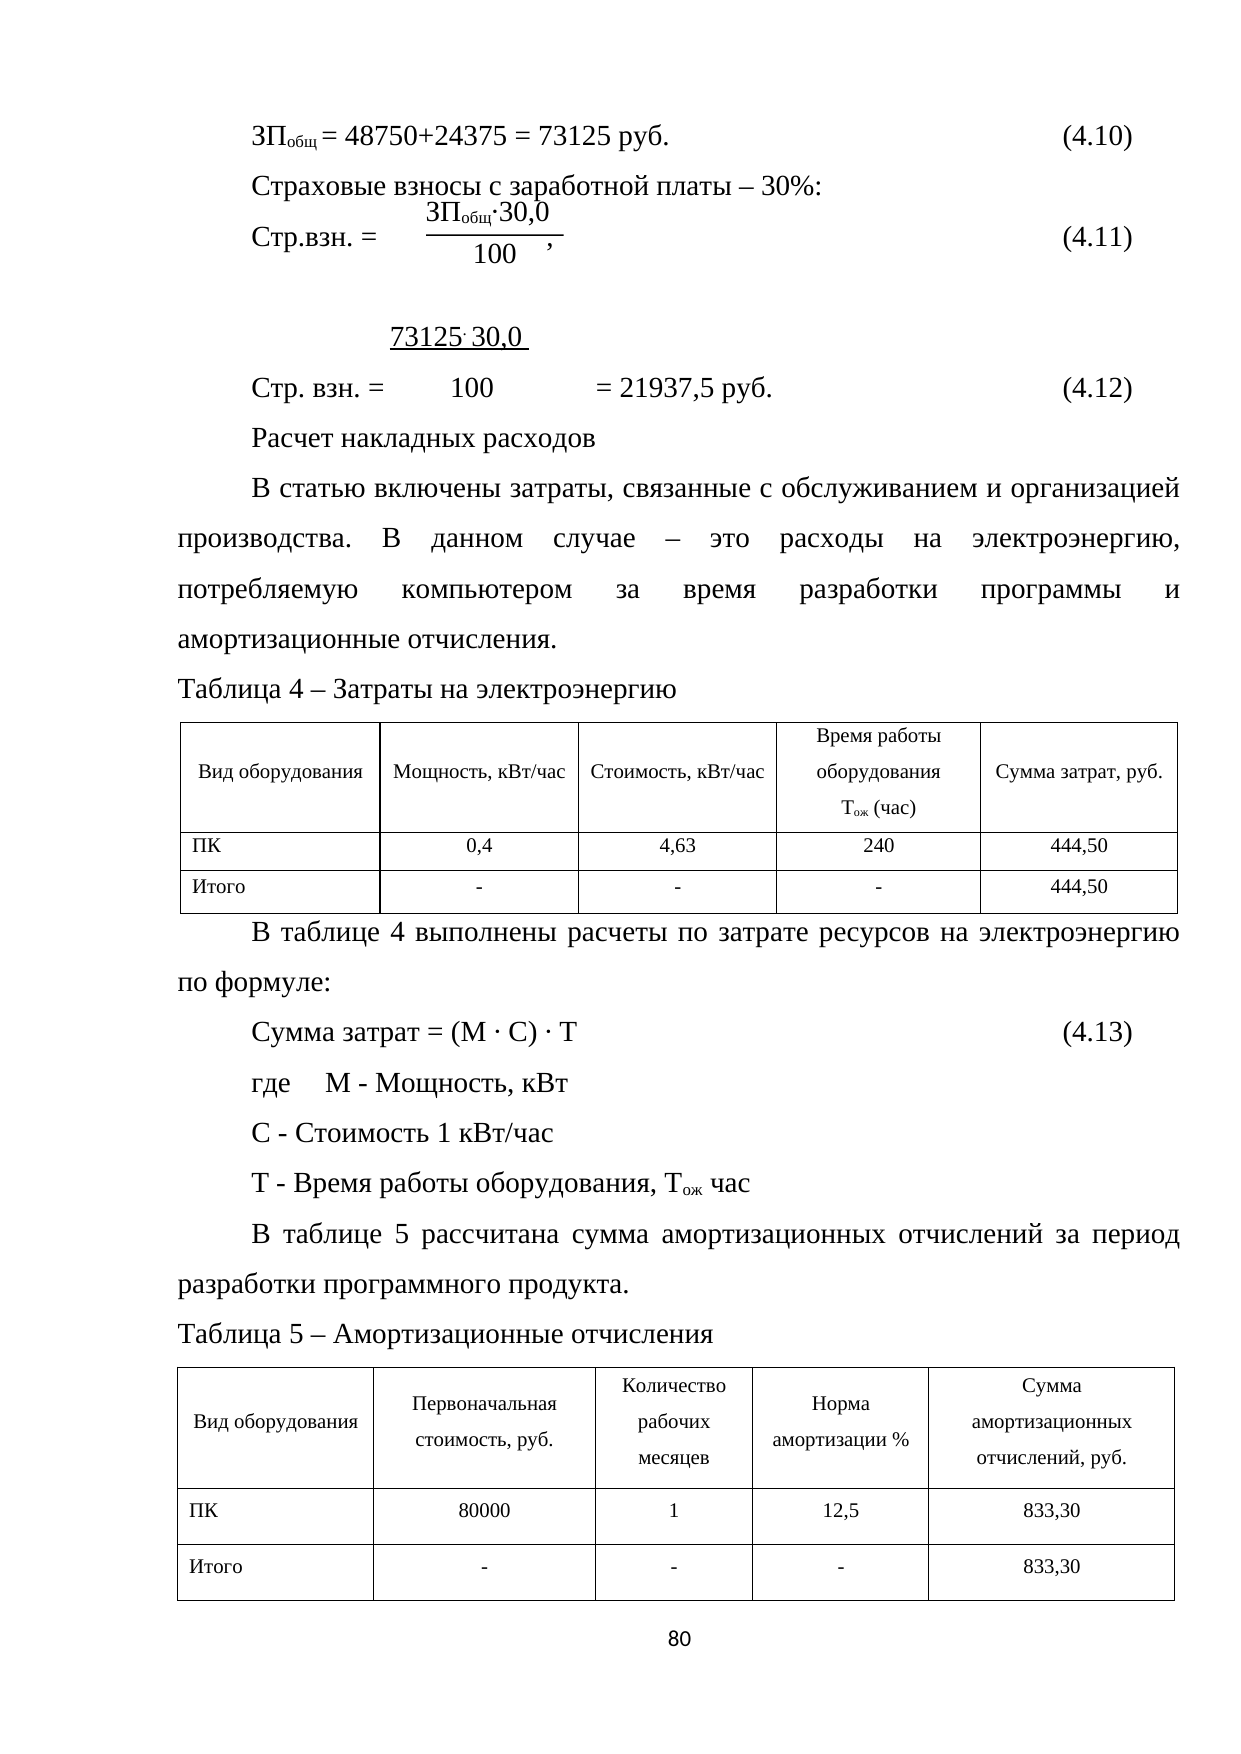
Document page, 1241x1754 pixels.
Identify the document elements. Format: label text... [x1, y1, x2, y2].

text С - Стоимость 1 кВт/час [177, 1115, 1181, 1149]
text Т - Время работы оборудования, Тож час [177, 1165, 1181, 1199]
table_cell 444,50 [981, 833, 1177, 870]
text Расчет накладных расходов [177, 420, 1181, 453]
text где М - Мощность, кВт [177, 1065, 1181, 1098]
table_cell - [374, 1545, 595, 1599]
text ЗПобщ = 48750+24375 = 73125 руб. (4.10) [177, 118, 1181, 152]
table_header Сумма затрат, руб. [981, 723, 1177, 832]
table_cell 1 [596, 1489, 752, 1544]
text Стр. взн. = 100 = 21937,5 руб. (4.12) [177, 370, 1181, 403]
table_cell - [381, 871, 578, 913]
table_cell ПК [178, 1489, 373, 1544]
table_header Первоначальная стоимость, руб. [374, 1368, 595, 1488]
table_cell 833,30 [929, 1489, 1174, 1544]
table_cell - [753, 1545, 928, 1599]
table_cell 12,5 [753, 1489, 928, 1544]
text Стр.взн. = , (4.11) [177, 219, 1181, 252]
table_cell 240 [777, 833, 980, 870]
table_header Мощность, кВт/час [381, 723, 578, 832]
table_cell 80000 [374, 1489, 595, 1544]
table_cell 444,50 [981, 871, 1177, 913]
table_cell ПК [181, 833, 379, 870]
table_cell - [596, 1545, 752, 1599]
text В таблице 4 выполнены расчеты по затрате ресурсов на электроэнергию по формуле: [177, 914, 1181, 998]
table_cell 4,63 [579, 833, 776, 870]
table_cell Итого [181, 871, 379, 913]
text В статью включены затраты, связанные с обслуживанием и организацией производства. В данном случае – это расходы на электроэнергию, потребляемую компьютером за время разработки программы и амортизационные отчисления. [177, 470, 1181, 655]
text Страховые взносы с заработной платы – 30%: [177, 168, 1181, 202]
table_header Вид оборудования [178, 1368, 373, 1488]
table_header Количество рабочих месяцев [596, 1368, 752, 1488]
table_cell Итого [178, 1545, 373, 1599]
text Таблица 5 – Амортизационные отчисления [177, 1316, 1181, 1350]
table_header Стоимость, кВт/час [579, 723, 776, 832]
table_header Норма амортизации % [753, 1368, 928, 1488]
table_header Время работы оборудования Тож (час) [777, 723, 980, 832]
text В таблице 5 рассчитана сумма амортизационных отчислений за период разработки программного продукта. [177, 1216, 1181, 1299]
table_cell 833,30 [929, 1545, 1174, 1599]
table_header Сумма амортизационных отчислений, руб. [929, 1368, 1174, 1488]
text Сумма затрат = (М ∙ С) ∙ Т (4.13) [177, 1014, 1181, 1048]
table_cell - [579, 871, 776, 913]
table_header Вид оборудования [181, 723, 379, 832]
text 73125. 30,0 [177, 319, 1181, 353]
table_cell - [777, 871, 980, 913]
table_cell 0,4 [381, 833, 578, 870]
text Таблица 4 – Затраты на электроэнергию [177, 672, 1181, 705]
